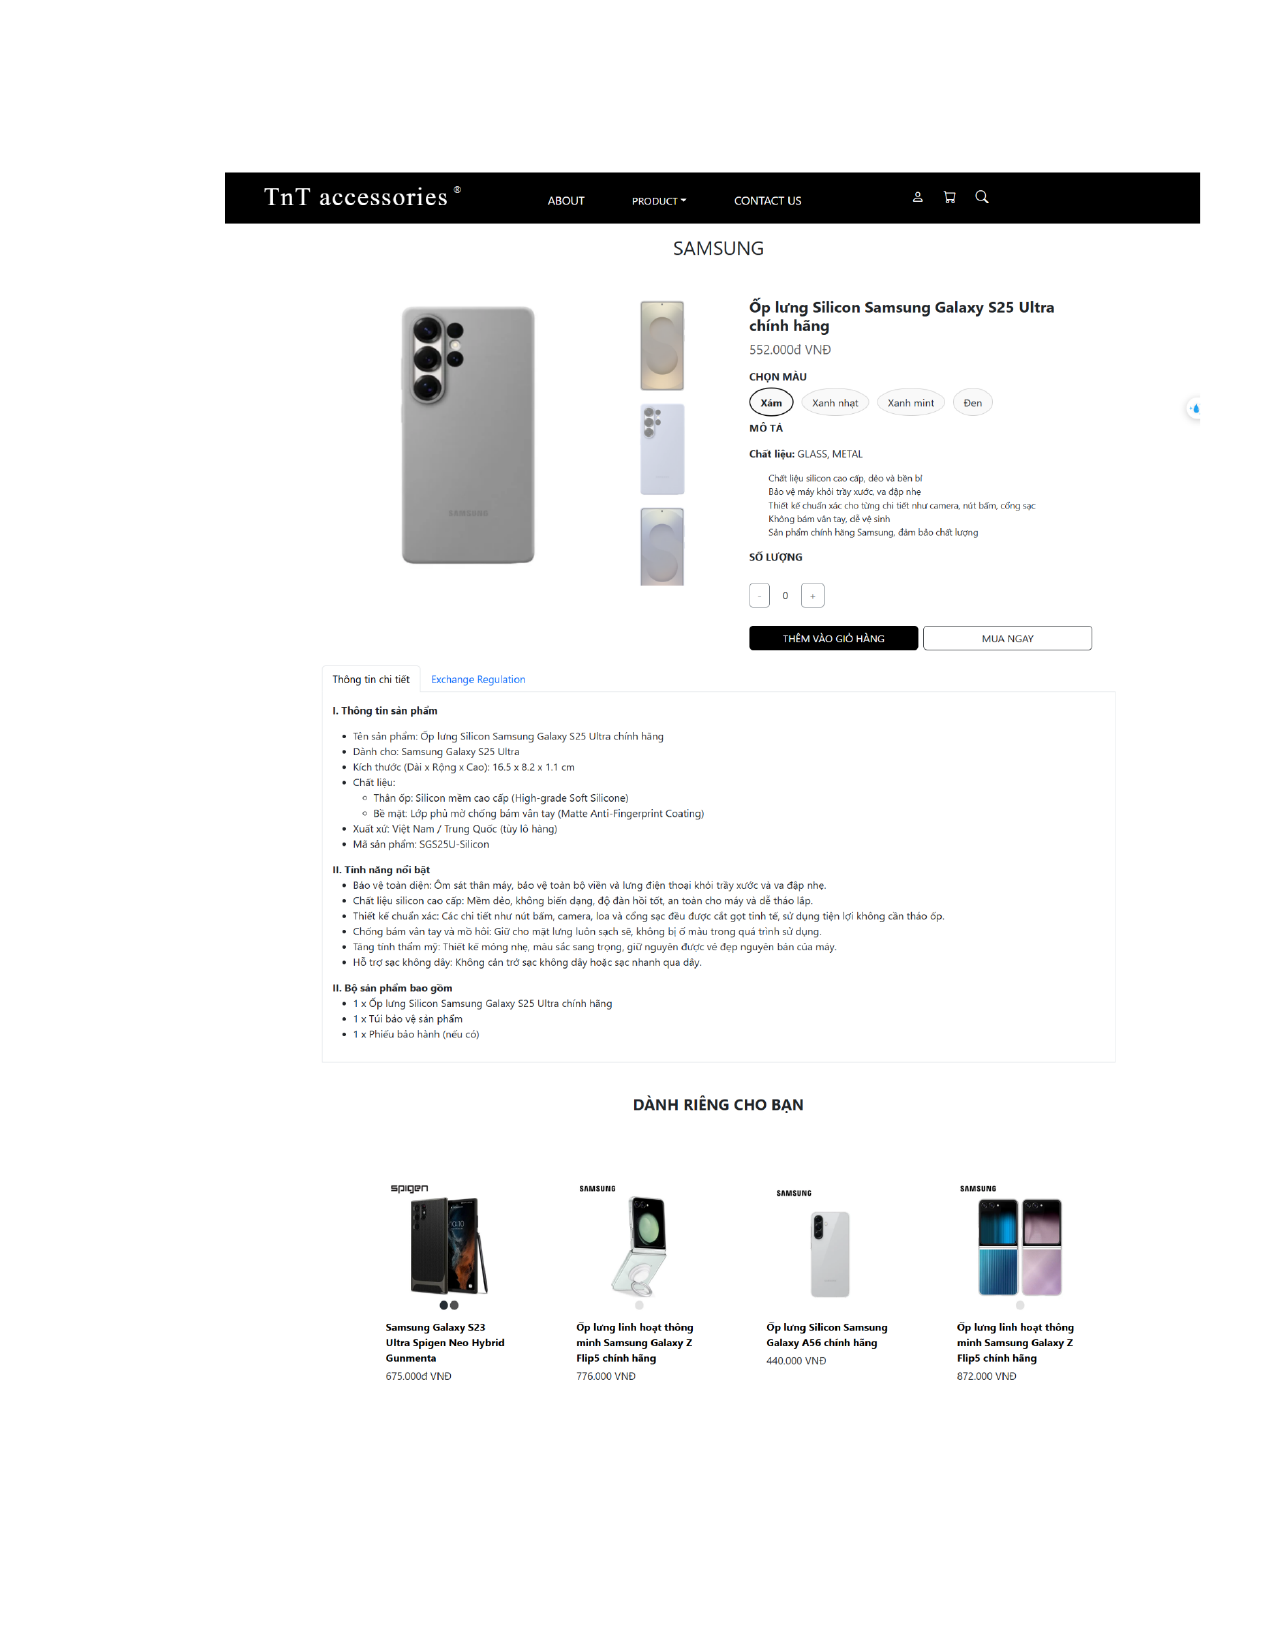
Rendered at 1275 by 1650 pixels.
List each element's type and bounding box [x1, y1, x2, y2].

picture [225, 150, 1200, 1423]
